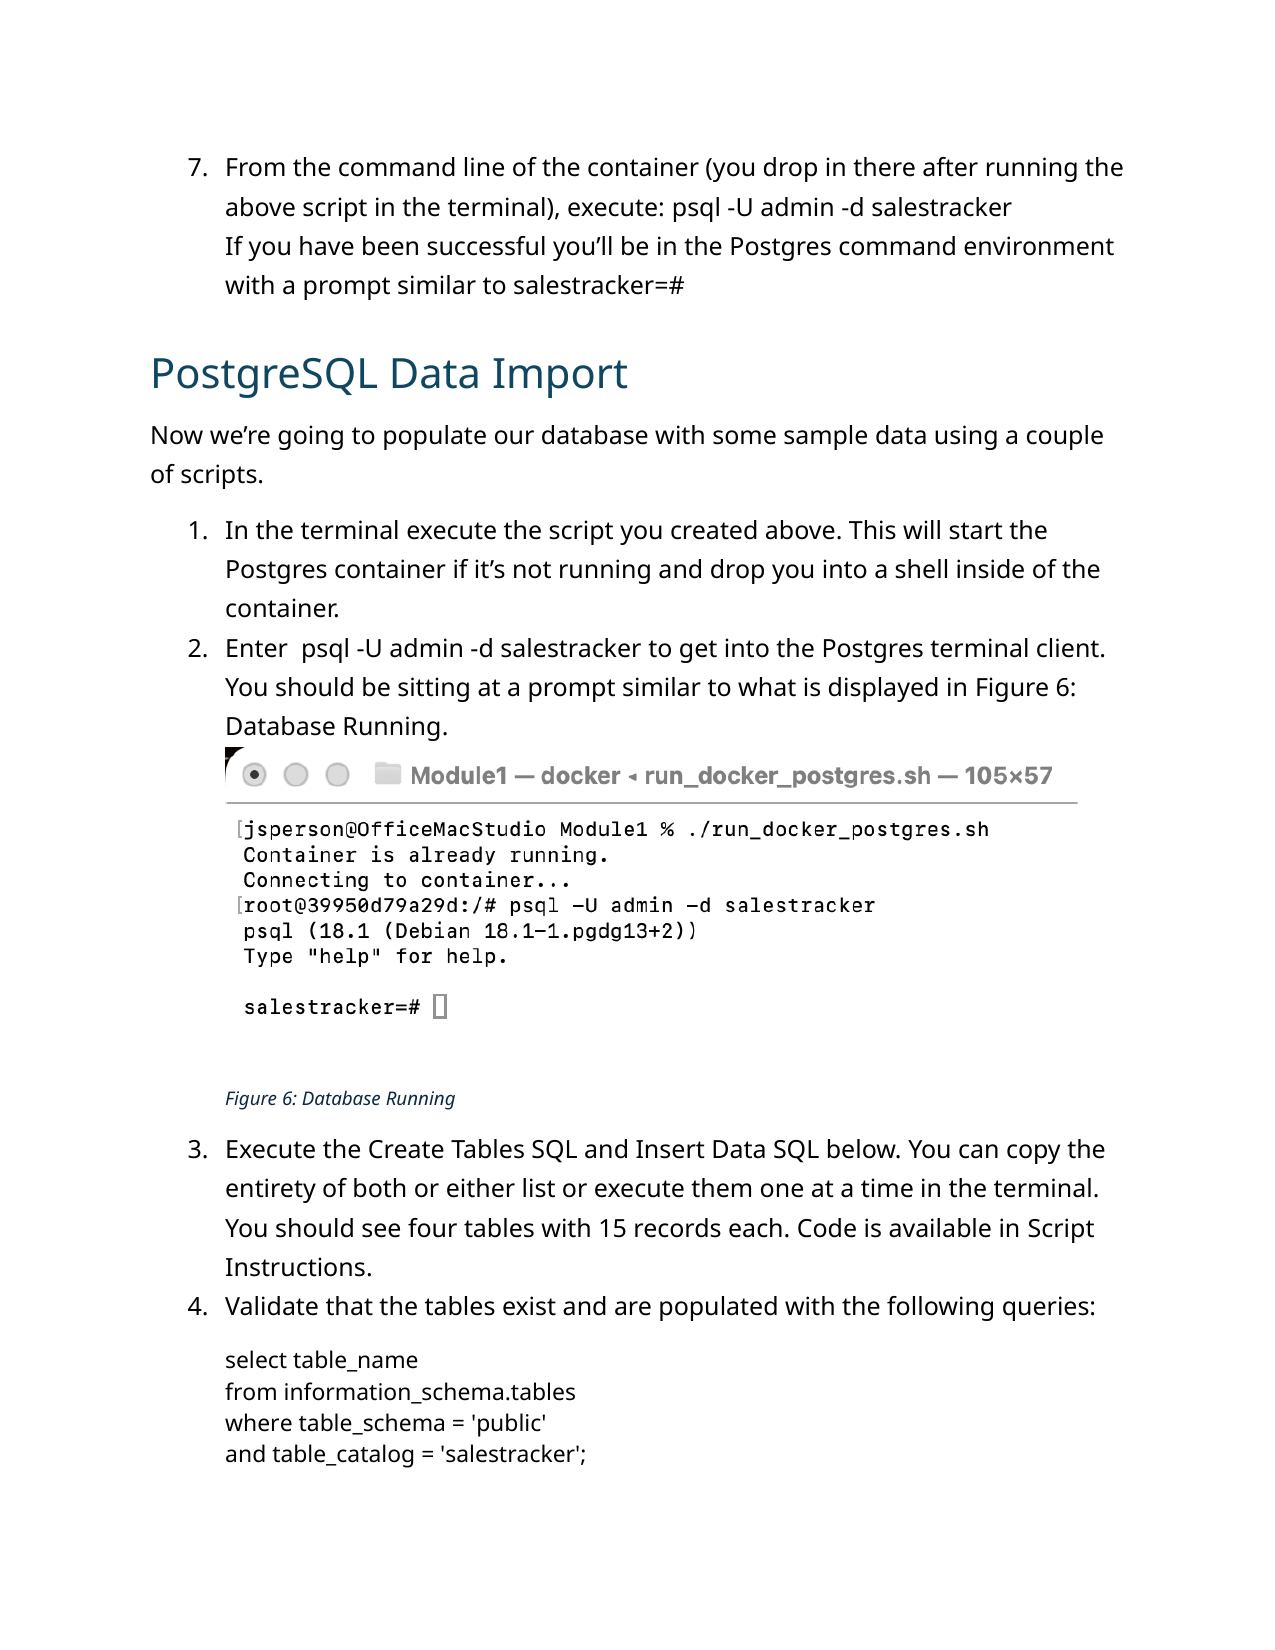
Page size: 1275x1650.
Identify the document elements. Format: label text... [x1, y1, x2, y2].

list In the terminal execute the script you created above. This will start the Postgres container if it’s not running and drop you into a shell inside of the container. [187, 513, 1125, 625]
list Execute the Create Tables SQL and Insert Data SQL below. You can copy the entirety of both or either list or execute them one at a time in the terminal. You should see four tables with 15 records each. Code is available in Appendix A: Code Listings. [187, 1132, 1125, 1283]
list If you have been successful you’ll be in the Postgres command environment with a prompt similar to salestracker=# [225, 228, 1125, 302]
text and table_catalog = 'salestracker'; [225, 1438, 1125, 1469]
subtitle PostgreSQL Data Import [150, 344, 1125, 401]
text where table_schema = 'public' [225, 1407, 1125, 1438]
text from information_schema.tables [225, 1376, 1125, 1407]
list Validate that the tables exist and are populated with the following queries: [187, 1289, 1125, 1323]
picture [225, 747, 1078, 1064]
list From the command line of the container (you drop in there after running the above script in the terminal), execute: psql -U admin -d salestracker [187, 150, 1125, 223]
text select table_name [225, 1344, 1125, 1376]
list Enter psql -U admin -d salestracker to get into the Postgres terminal client. You should be sitting at a prompt similar to what is displayed in Figure 6: Database Running. [187, 630, 1125, 743]
text Now we’re going to populate our database with some sample data using a couple of scripts. [150, 418, 1125, 491]
